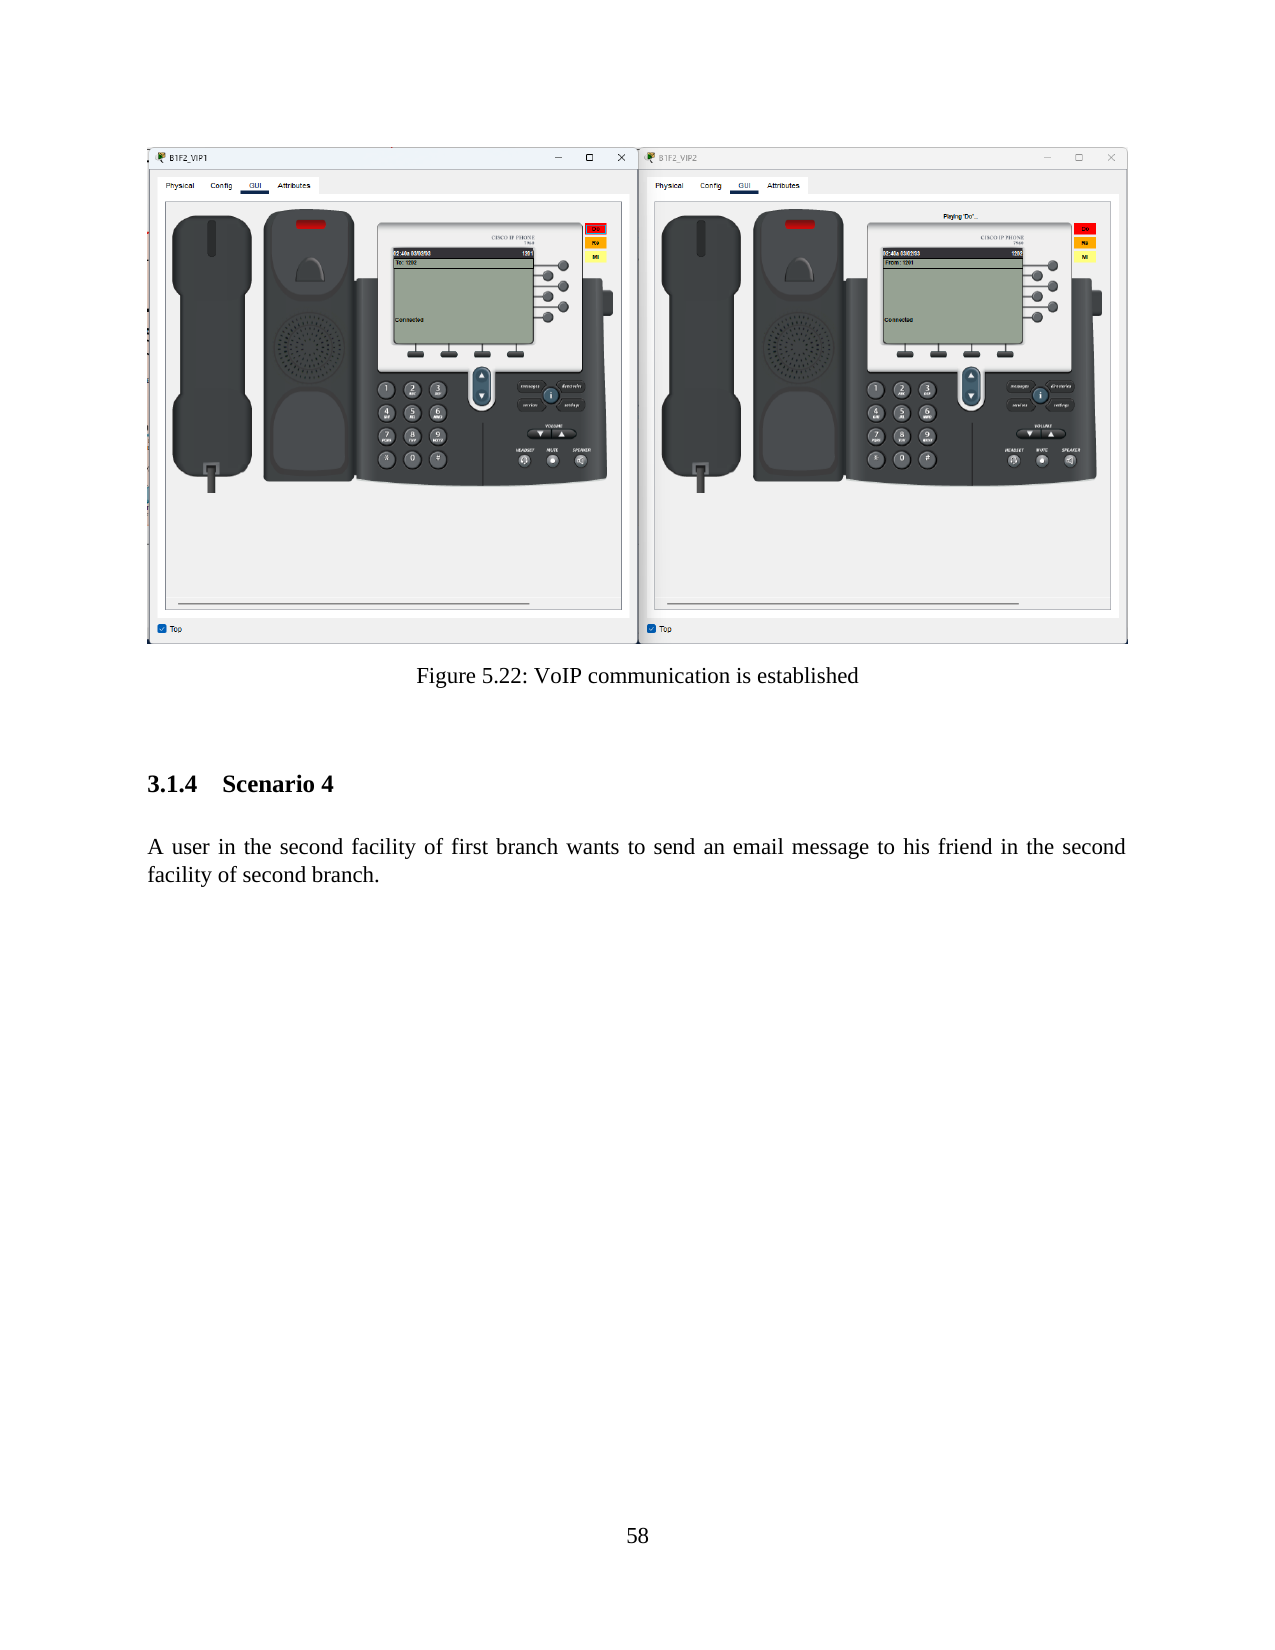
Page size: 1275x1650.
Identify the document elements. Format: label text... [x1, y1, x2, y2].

subtitle Scenario 4 [147, 769, 1128, 797]
text A user in the second facility of first branch wants to send an email message to his friend in the second facility of second branch. [147, 833, 1128, 888]
picture [147, 147, 1128, 644]
text Figure 5.22: VoIP communication is established [147, 662, 1128, 688]
